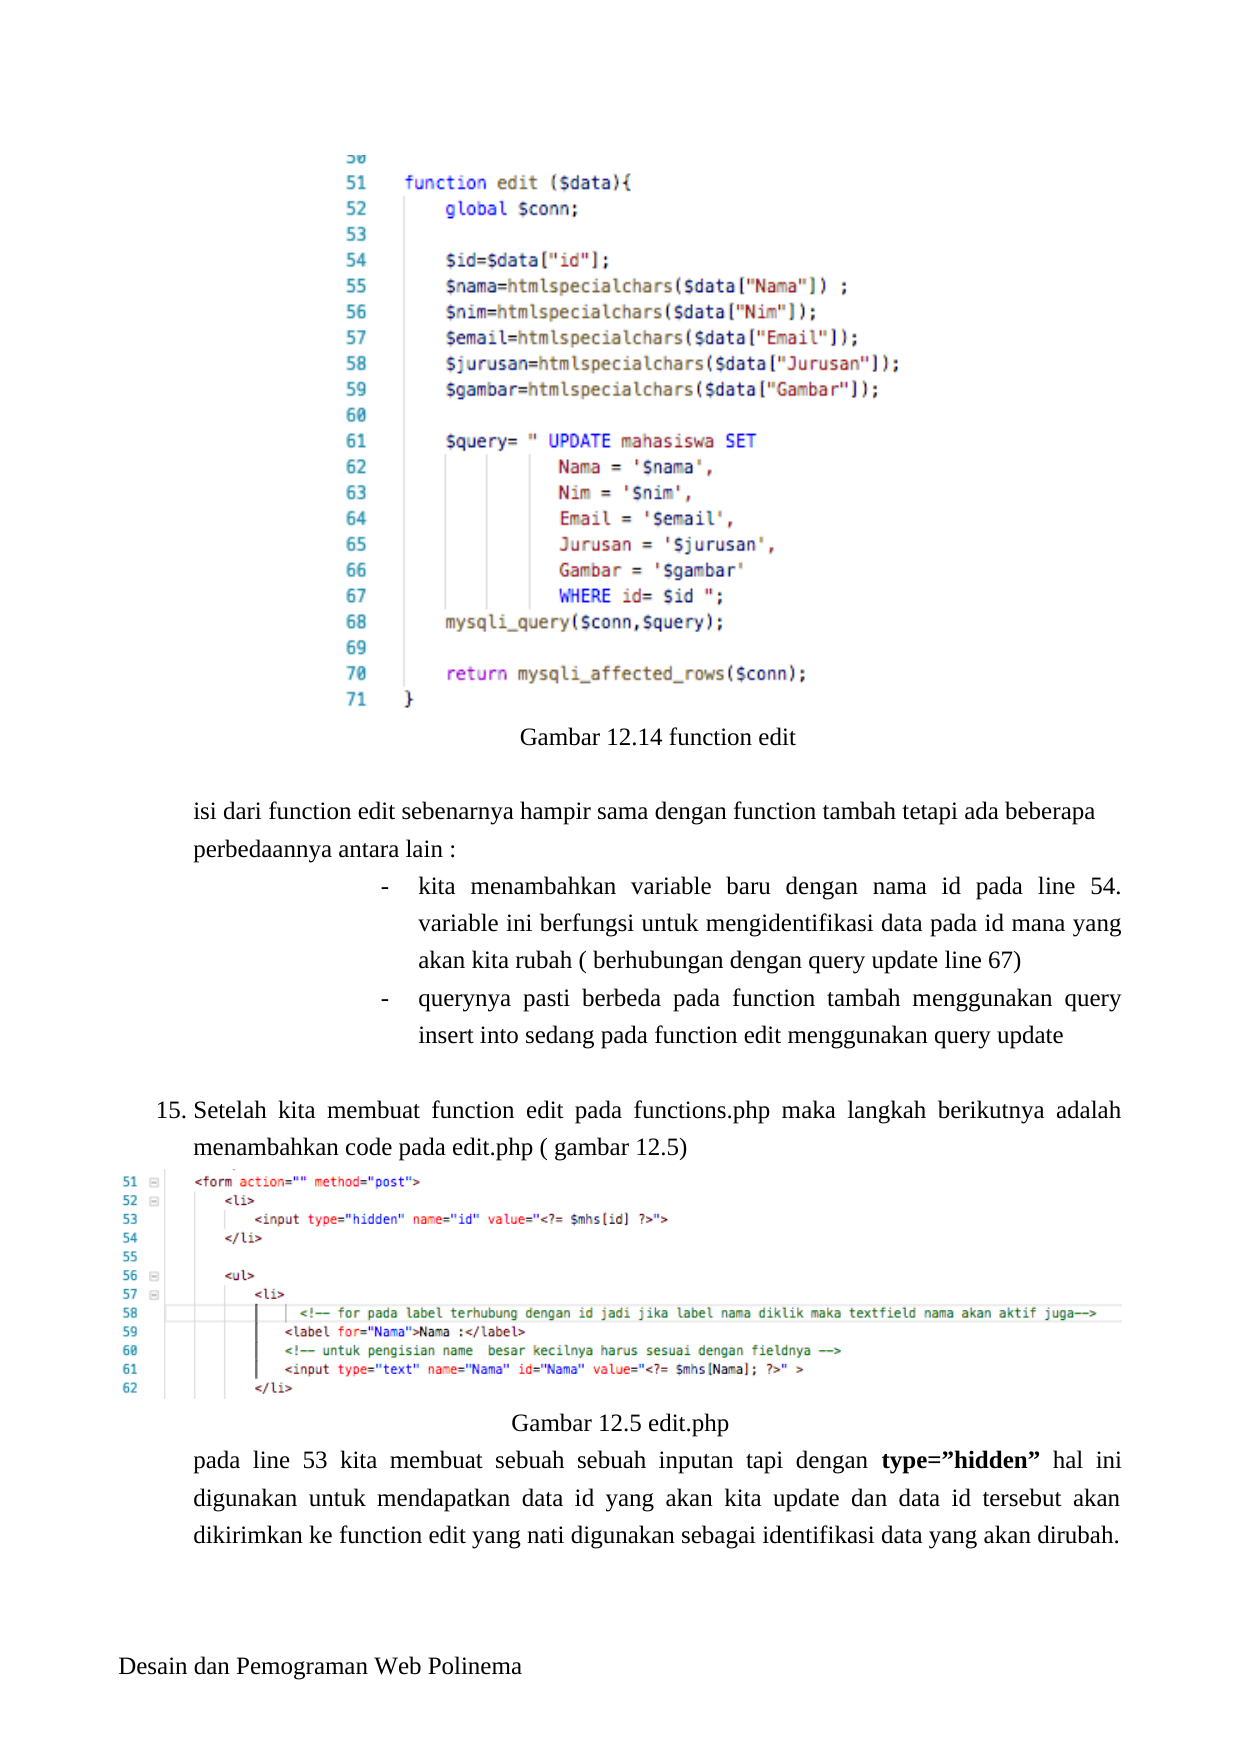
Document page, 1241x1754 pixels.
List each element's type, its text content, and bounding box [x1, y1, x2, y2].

picture [314, 155, 1001, 713]
list isi dari function edit sebenarnya hampir sama dengan function tambah tetapi ada beberapa perbedaannya antara lain : [193, 796, 1122, 862]
list kita menambahkan variable baru dengan nama id pada line 54. variable ini berfungsi untuk mengidentifikasi data pada id mana yang akan kita rubah ( berhubungan dengan query update line 67) [381, 871, 1122, 974]
list Gambar 12.14 function edit [193, 722, 1122, 751]
list Gambar 12.5 edit.php [118, 1408, 1122, 1437]
list pada line 53 kita membuat sebuah sebuah inputan tapi dengan type=”hidden” hal ini digunakan untuk mendapatkan data id yang akan kita update dan data id tersebut akan dikirimkan ke function edit yang nati digunakan sebagai identifikasi data yang akan dirubah. [193, 1445, 1122, 1549]
list Setelah kita membuat function edit pada functions.php maka langkah berikutnya adalah menambahkan code pada edit.php ( gambar 12.5) [156, 1095, 1122, 1161]
picture [118, 1169, 1122, 1399]
list querynya pasti berbeda pada function tambah menggunakan query insert into sedang pada function edit menggunakan query update [381, 983, 1122, 1049]
